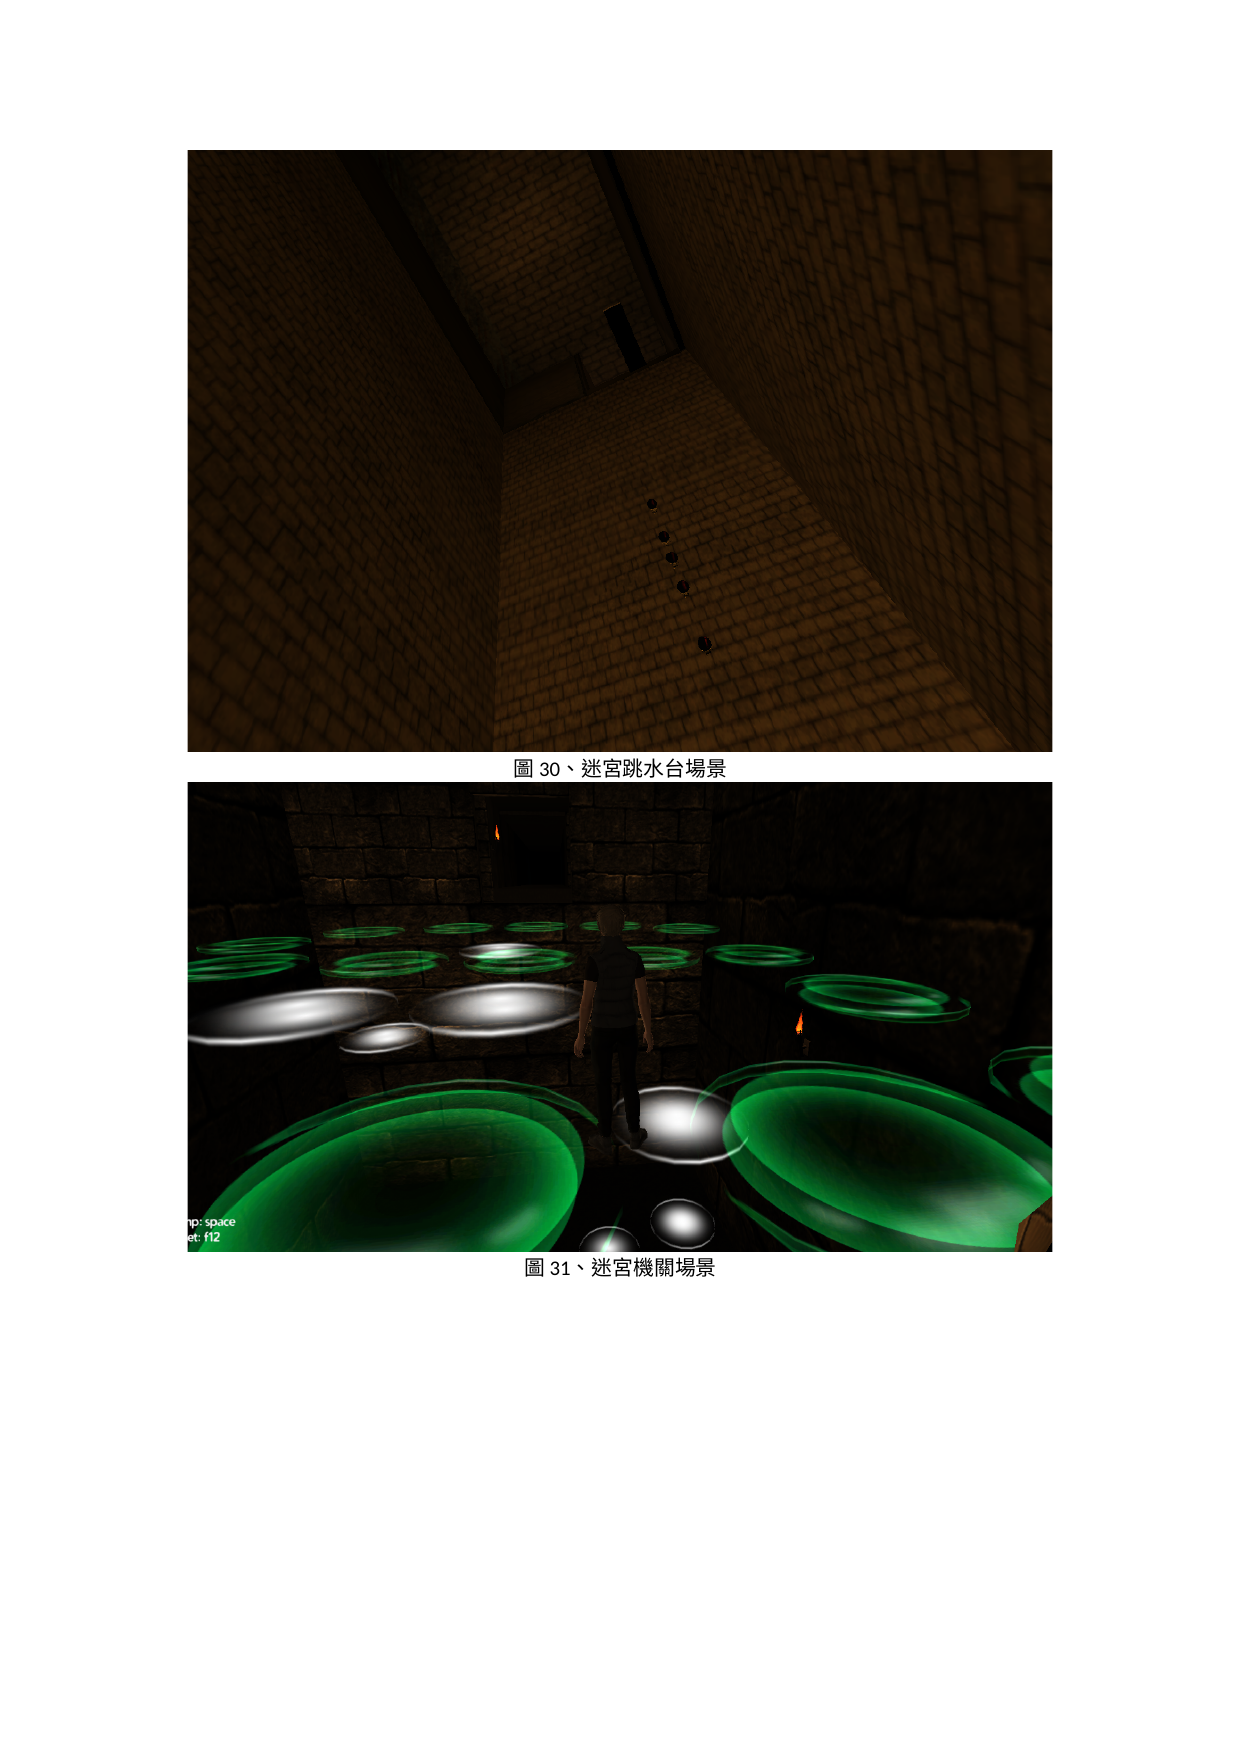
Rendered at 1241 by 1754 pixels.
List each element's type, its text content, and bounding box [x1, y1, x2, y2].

text 圖 30、迷宮跳水台場景 [150, 752, 1090, 782]
picture [187, 782, 1053, 1252]
text 圖 31、迷宮機關場景 [150, 1252, 1090, 1282]
picture [187, 150, 1053, 752]
